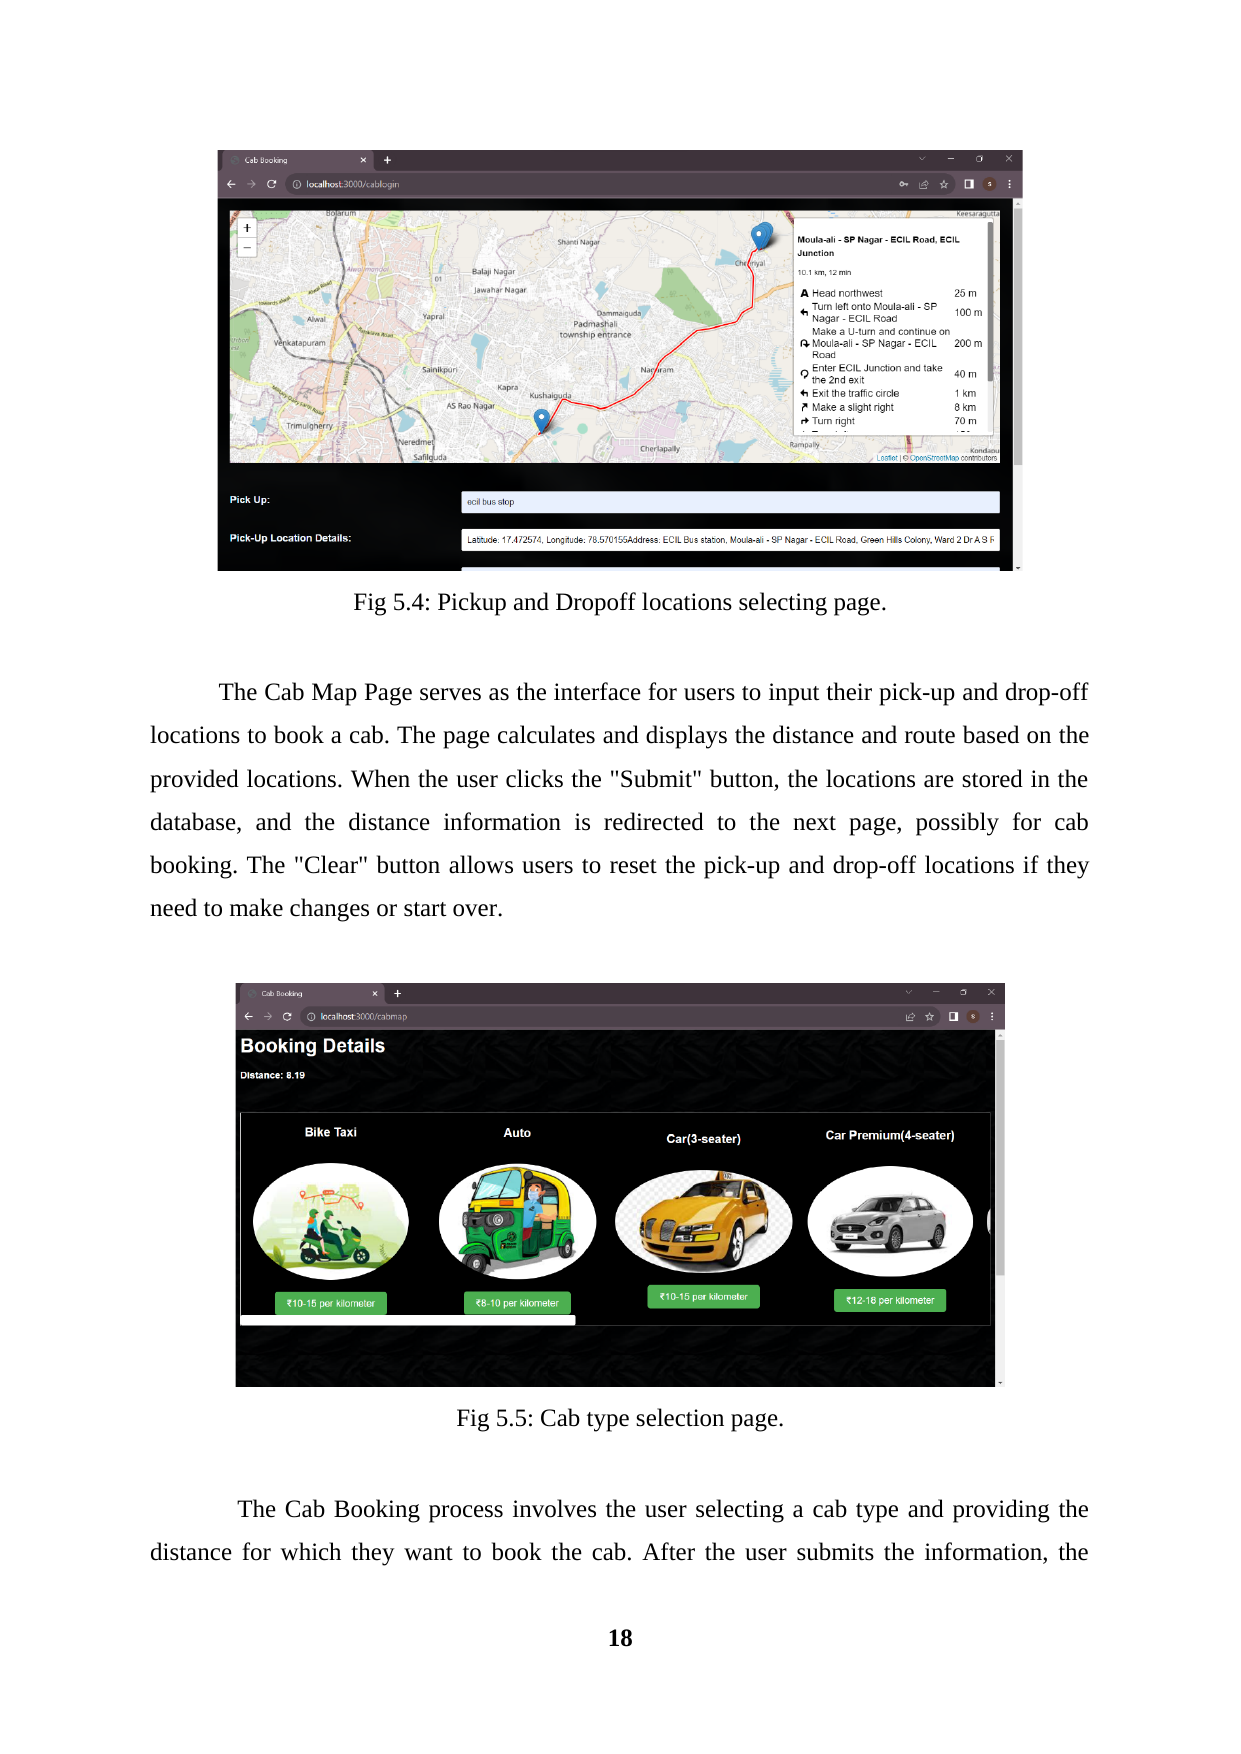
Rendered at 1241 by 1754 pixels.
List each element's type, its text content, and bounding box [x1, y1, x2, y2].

text The Cab Map Page serves as the interface for users to input their pick-up and drop-off locations to book a cab. The page calculates and displays the distance and route based on the provided locations. When the user clicks the "Submit" button, the locations are stored in the database, and the distance information is redirected to the next page, possibly for cab booking. The "Clear" button allows users to reset the pick-up and drop-off locations if they need to make changes or start over. [150, 677, 1090, 922]
text Fig 5.5: Cab type selection page. [150, 1403, 1090, 1432]
picture [235, 983, 1005, 1387]
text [150, 1494, 1090, 1566]
text Fig 5.4: Pickup and Dropoff locations selecting page. [150, 587, 1090, 616]
picture [217, 150, 1023, 571]
